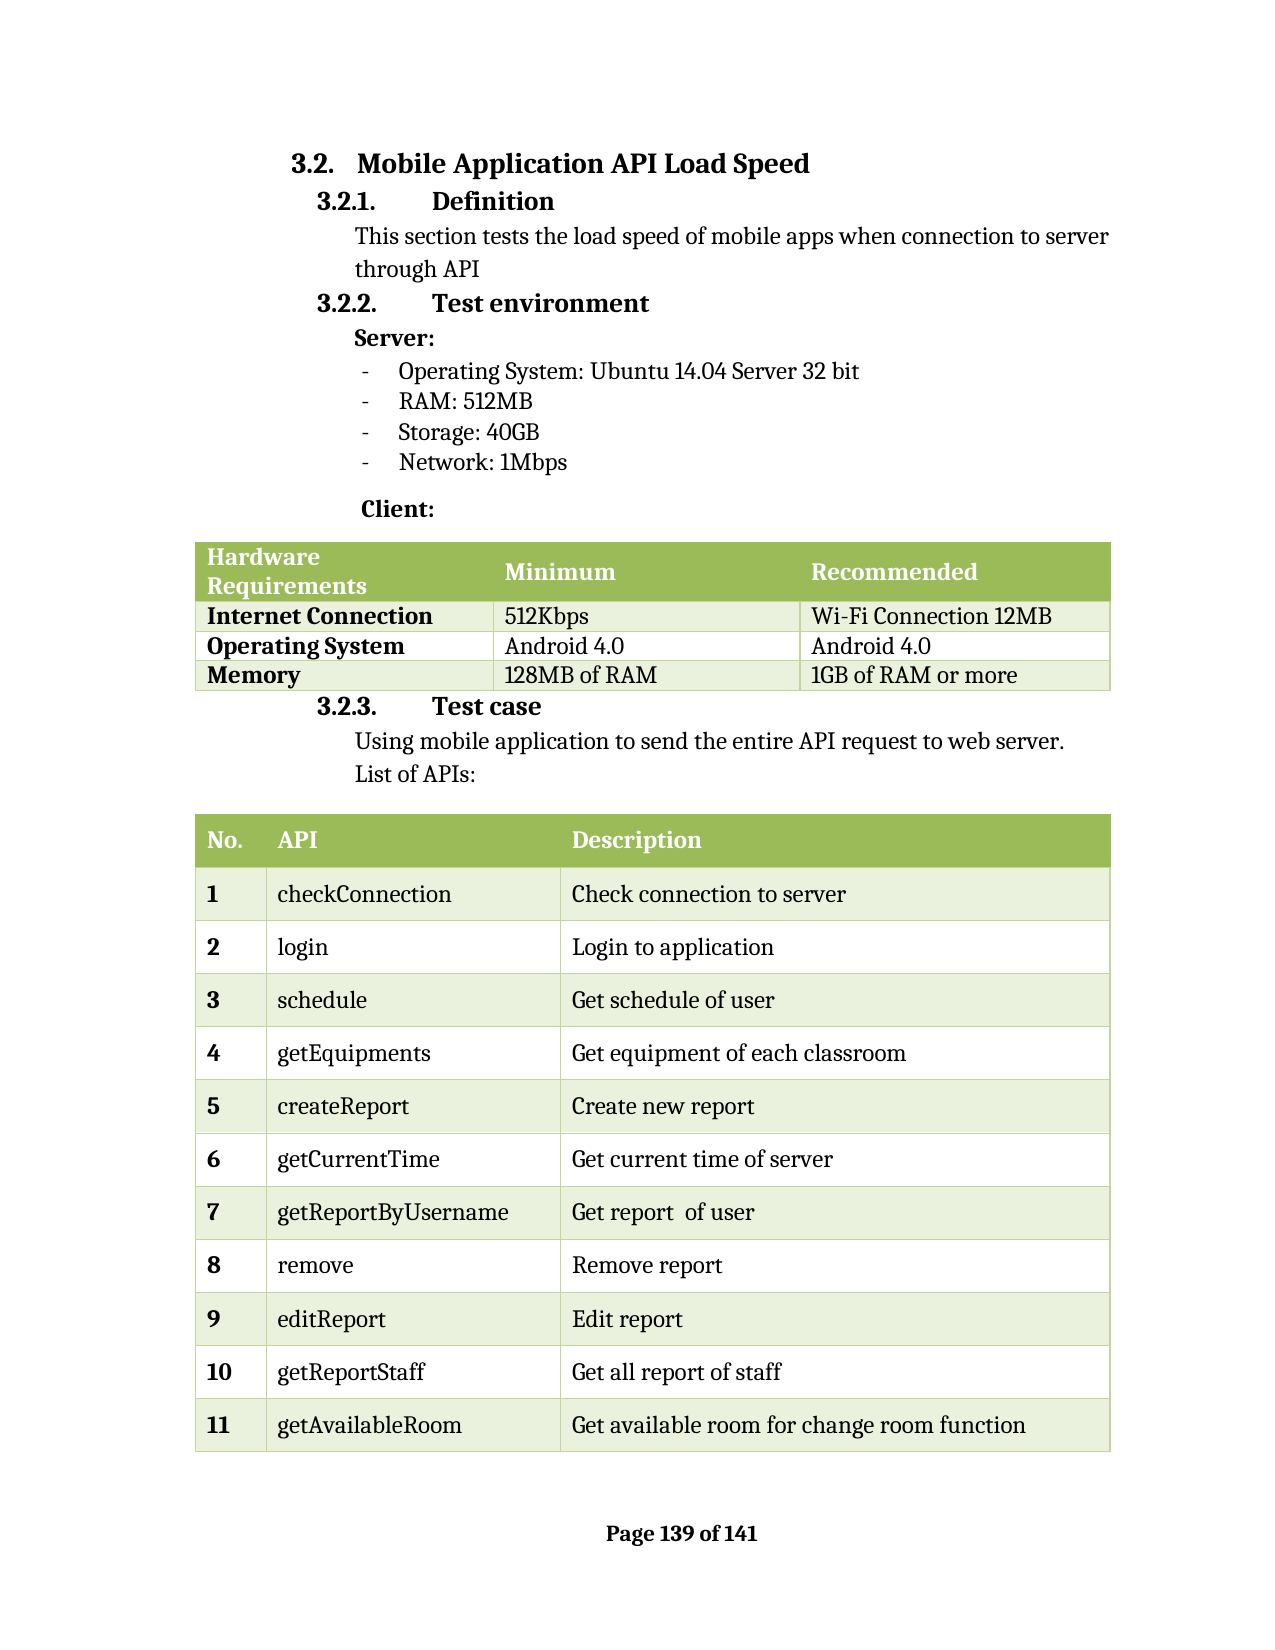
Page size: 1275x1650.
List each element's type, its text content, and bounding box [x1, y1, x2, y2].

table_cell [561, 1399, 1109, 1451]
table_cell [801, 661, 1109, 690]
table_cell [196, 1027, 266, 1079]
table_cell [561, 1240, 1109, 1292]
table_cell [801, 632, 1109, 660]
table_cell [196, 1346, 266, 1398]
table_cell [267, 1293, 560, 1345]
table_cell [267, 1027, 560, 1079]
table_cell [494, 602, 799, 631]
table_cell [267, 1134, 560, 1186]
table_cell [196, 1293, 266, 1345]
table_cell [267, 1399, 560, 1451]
list Server: [354, 324, 1157, 352]
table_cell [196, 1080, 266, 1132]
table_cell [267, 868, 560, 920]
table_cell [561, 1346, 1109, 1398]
list Definition [317, 186, 1157, 217]
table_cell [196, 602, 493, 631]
list Operating System: Ubuntu 14.04 Server 32 bit [361, 357, 1157, 386]
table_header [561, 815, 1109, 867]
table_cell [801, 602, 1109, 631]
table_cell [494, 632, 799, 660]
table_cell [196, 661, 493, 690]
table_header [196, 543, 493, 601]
list Using mobile application to send the entire API request to web server. [354, 727, 1157, 756]
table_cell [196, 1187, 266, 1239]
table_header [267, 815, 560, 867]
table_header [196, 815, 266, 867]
text Client: [361, 495, 1157, 524]
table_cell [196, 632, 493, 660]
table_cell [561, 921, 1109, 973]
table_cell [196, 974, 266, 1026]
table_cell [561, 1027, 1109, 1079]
list This section tests the load speed of mobile apps when connection to server through API [354, 222, 1157, 284]
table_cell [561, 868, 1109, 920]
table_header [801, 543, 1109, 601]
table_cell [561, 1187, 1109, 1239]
list Network: 1Mbps [361, 448, 1157, 477]
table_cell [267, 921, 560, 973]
list Test case [317, 691, 1157, 722]
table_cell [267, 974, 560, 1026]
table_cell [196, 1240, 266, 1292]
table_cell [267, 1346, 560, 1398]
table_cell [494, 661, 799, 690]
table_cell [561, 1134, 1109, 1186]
list Test environment [317, 288, 1157, 319]
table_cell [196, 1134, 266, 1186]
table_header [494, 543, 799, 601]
list Storage: 40GB [361, 418, 1157, 446]
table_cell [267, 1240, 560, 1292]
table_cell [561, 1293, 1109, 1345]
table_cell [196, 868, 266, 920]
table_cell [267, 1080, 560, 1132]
list Mobile Application API Load Speed [291, 148, 1157, 181]
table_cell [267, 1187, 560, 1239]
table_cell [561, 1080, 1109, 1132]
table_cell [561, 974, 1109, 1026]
list List of APIs: [354, 760, 1157, 789]
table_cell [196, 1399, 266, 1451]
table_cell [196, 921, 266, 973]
list RAM: 512MB [361, 387, 1157, 416]
